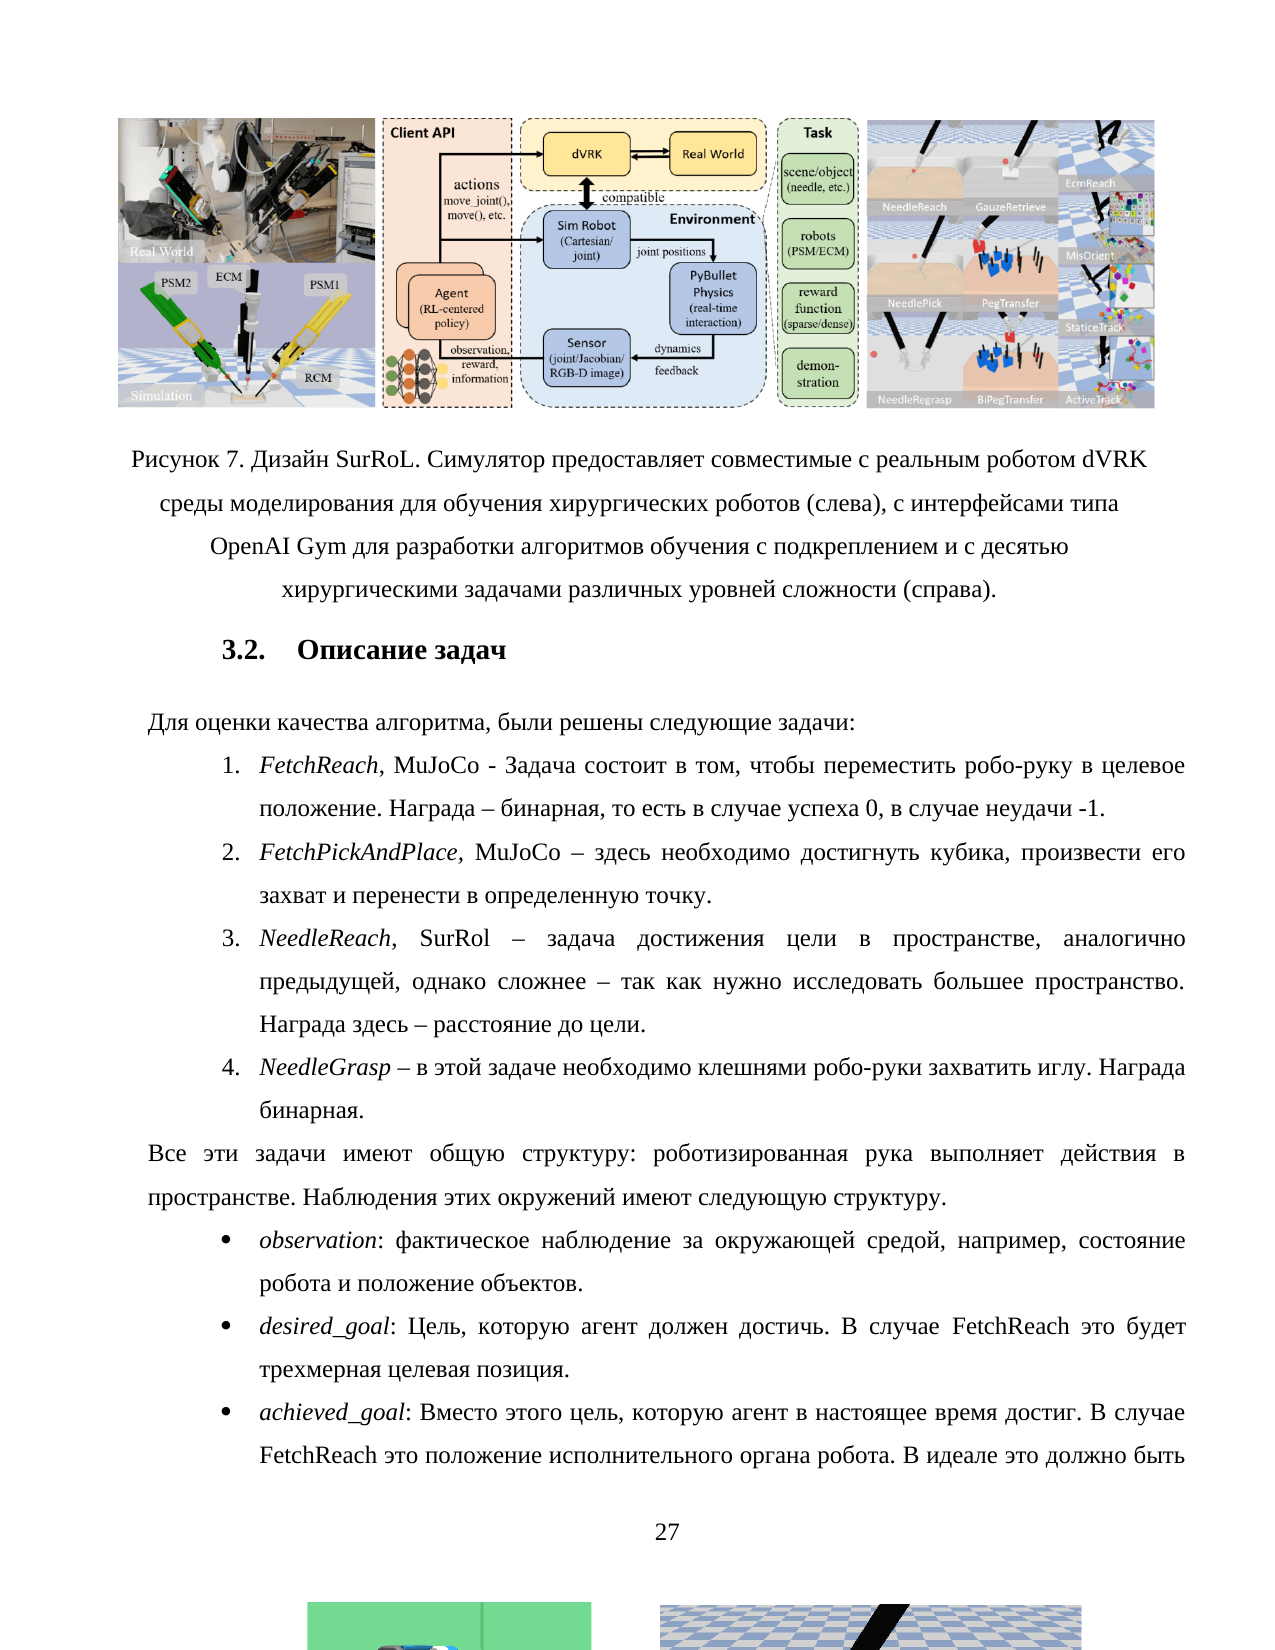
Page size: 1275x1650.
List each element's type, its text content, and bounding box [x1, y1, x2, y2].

text Для оценки качества алгоритма, были решены следующие задачи: [148, 707, 1186, 736]
list observation: фактическое наблюдение за окружающей средой, например, состояние робота и положение объектов. [222, 1225, 1186, 1297]
picture [658, 1604, 1082, 1650]
list desired_goal: Цель, которую агент должен достичь. В случае FetchReach это будет трехмерная целевая позиция. [222, 1311, 1186, 1383]
list NeedleGrasp – в этой задаче необходимо клешнями робо-руки захватить иглу. Награда бинарная. [222, 1052, 1186, 1124]
picture [307, 1602, 592, 1650]
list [222, 1397, 1186, 1469]
list FetchPickAndPlace, MuJoCo – здесь необходимо достигнуть кубика, произвести его захват и перенести в определенную точку. [222, 837, 1186, 908]
list FetchReach, MuJoCo - Задача состоит в том, чтобы переместить робо-руку в целевое положение. Награда – бинарная, то есть в случае успеха 0, в случае неудачи -1. [222, 750, 1186, 822]
text Все эти задачи имеют общую структуру: роботизированная рука выполняет действия в пространстве. Наблюдения этих окружений имеют следующую структуру. [148, 1138, 1186, 1210]
list NeedleReach, SurRol – задача достижения цели в пространстве, аналогично предыдущей, однако сложнее – так как нужно исследовать большее пространство. Награда здесь – расстояние до цели. [222, 923, 1186, 1038]
picture [118, 118, 1157, 411]
